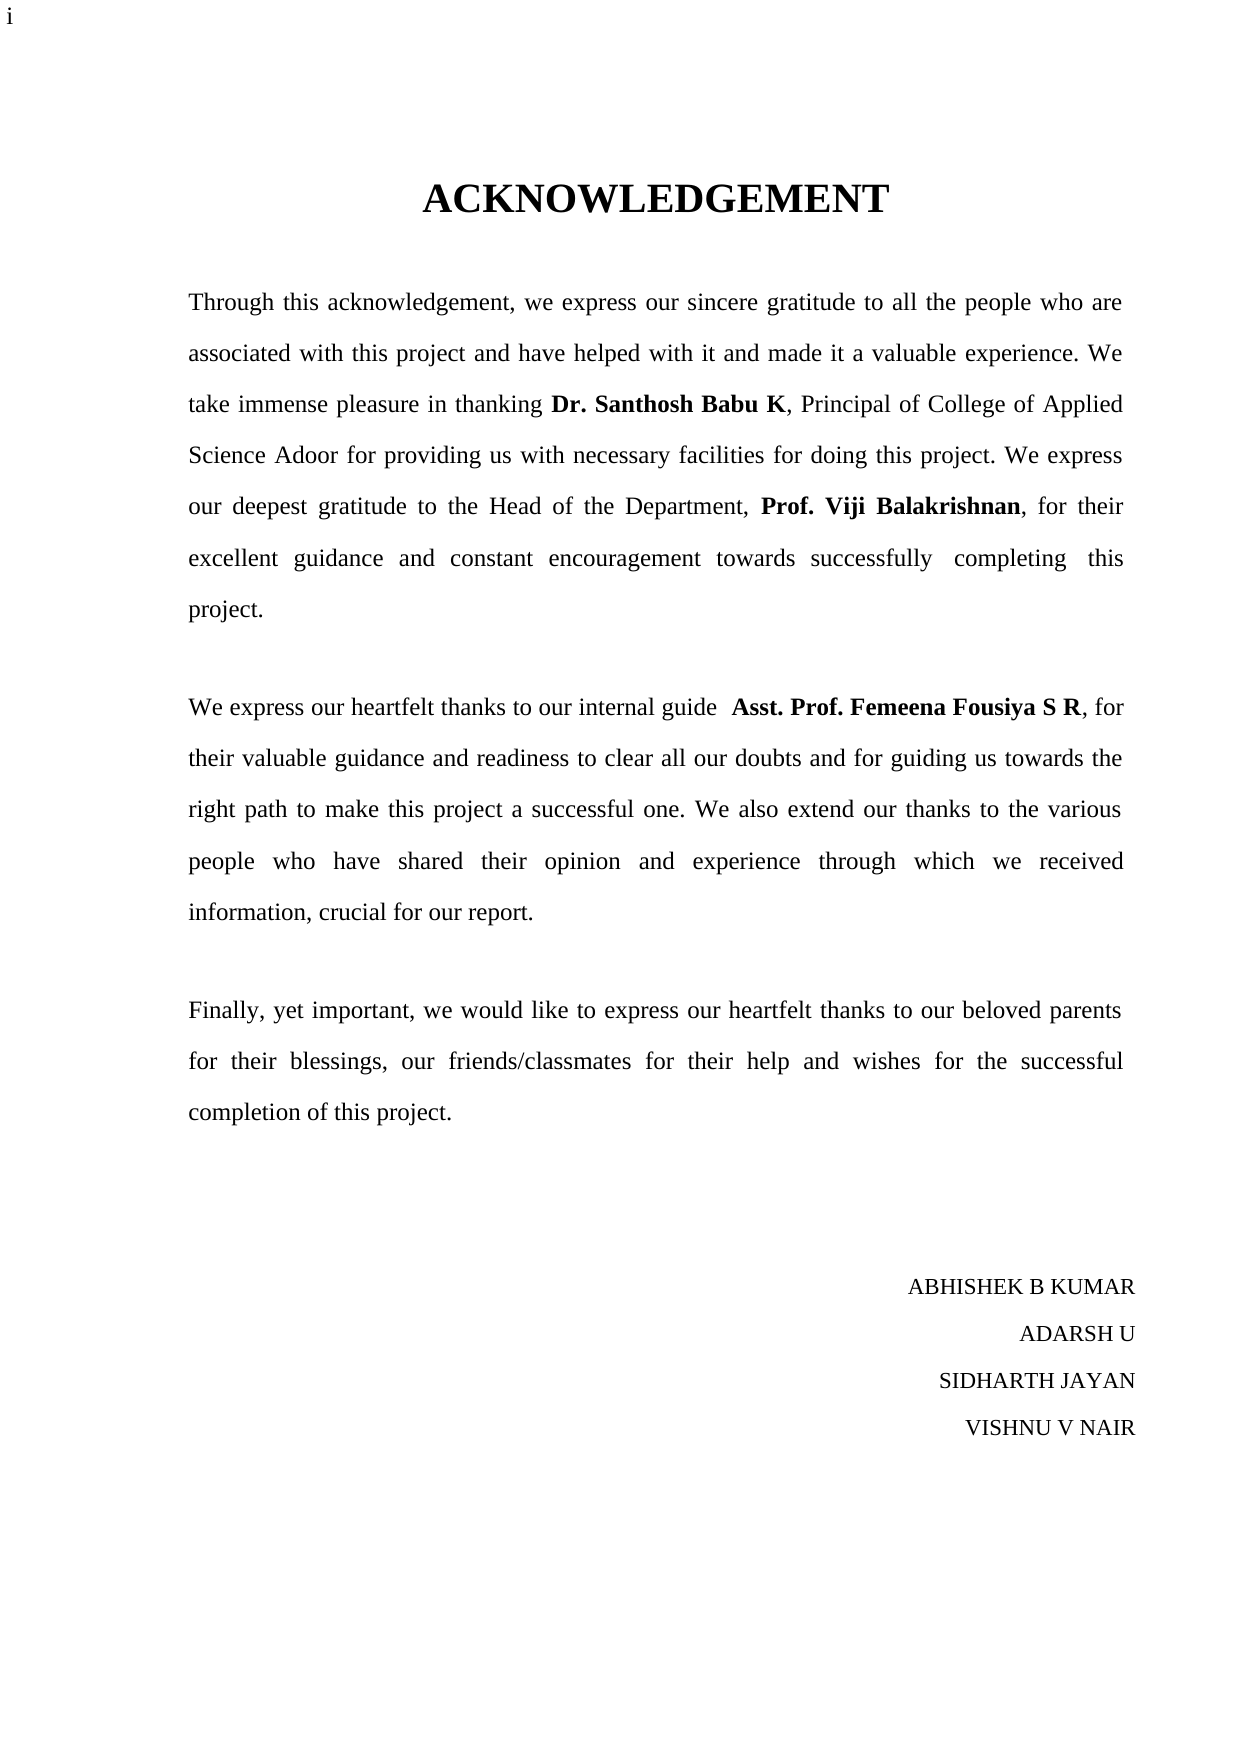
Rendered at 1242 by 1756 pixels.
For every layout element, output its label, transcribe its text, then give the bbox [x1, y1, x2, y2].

text Through this acknowledgement, we express our sincere gratitude to all the people who are associated with this project and have helped with it and made it a valuable experience. We take immense pleasure in thanking Dr. Santhosh Babu K, Principal of College of Applied Science Adoor for providing us with necessary facilities for doing this project. We express our deepest gratitude to the Head of the Department, Prof. Viji Balakrishnan, for their excellent guidance and constant encouragement towards successfully completing this project. [188, 287, 1124, 622]
subtitle ACKNOWLEDGEMENT [401, 174, 911, 222]
text ABHISHEK B KUMAR [175, 1273, 1135, 1299]
text Finally, yet important, we would like to express our heartfelt thanks to our beloved parents for their blessings, our friends/classmates for their help and wishes for the successful completion of this project. [188, 995, 1123, 1126]
text SIDHARTH JAYAN [175, 1367, 1135, 1393]
text VISHNU V NAIR [175, 1414, 1135, 1440]
text ADARSH U [175, 1320, 1135, 1346]
text We express our heartfelt thanks to our internal guide Asst. Prof. Femeena Fousiya S R, for their valuable guidance and readiness to clear all our doubts and for guiding us towards the right path to make this project a successful one. We also extend our thanks to the various people who have shared their opinion and experience through which we received information, crucial for our report. [188, 692, 1124, 926]
